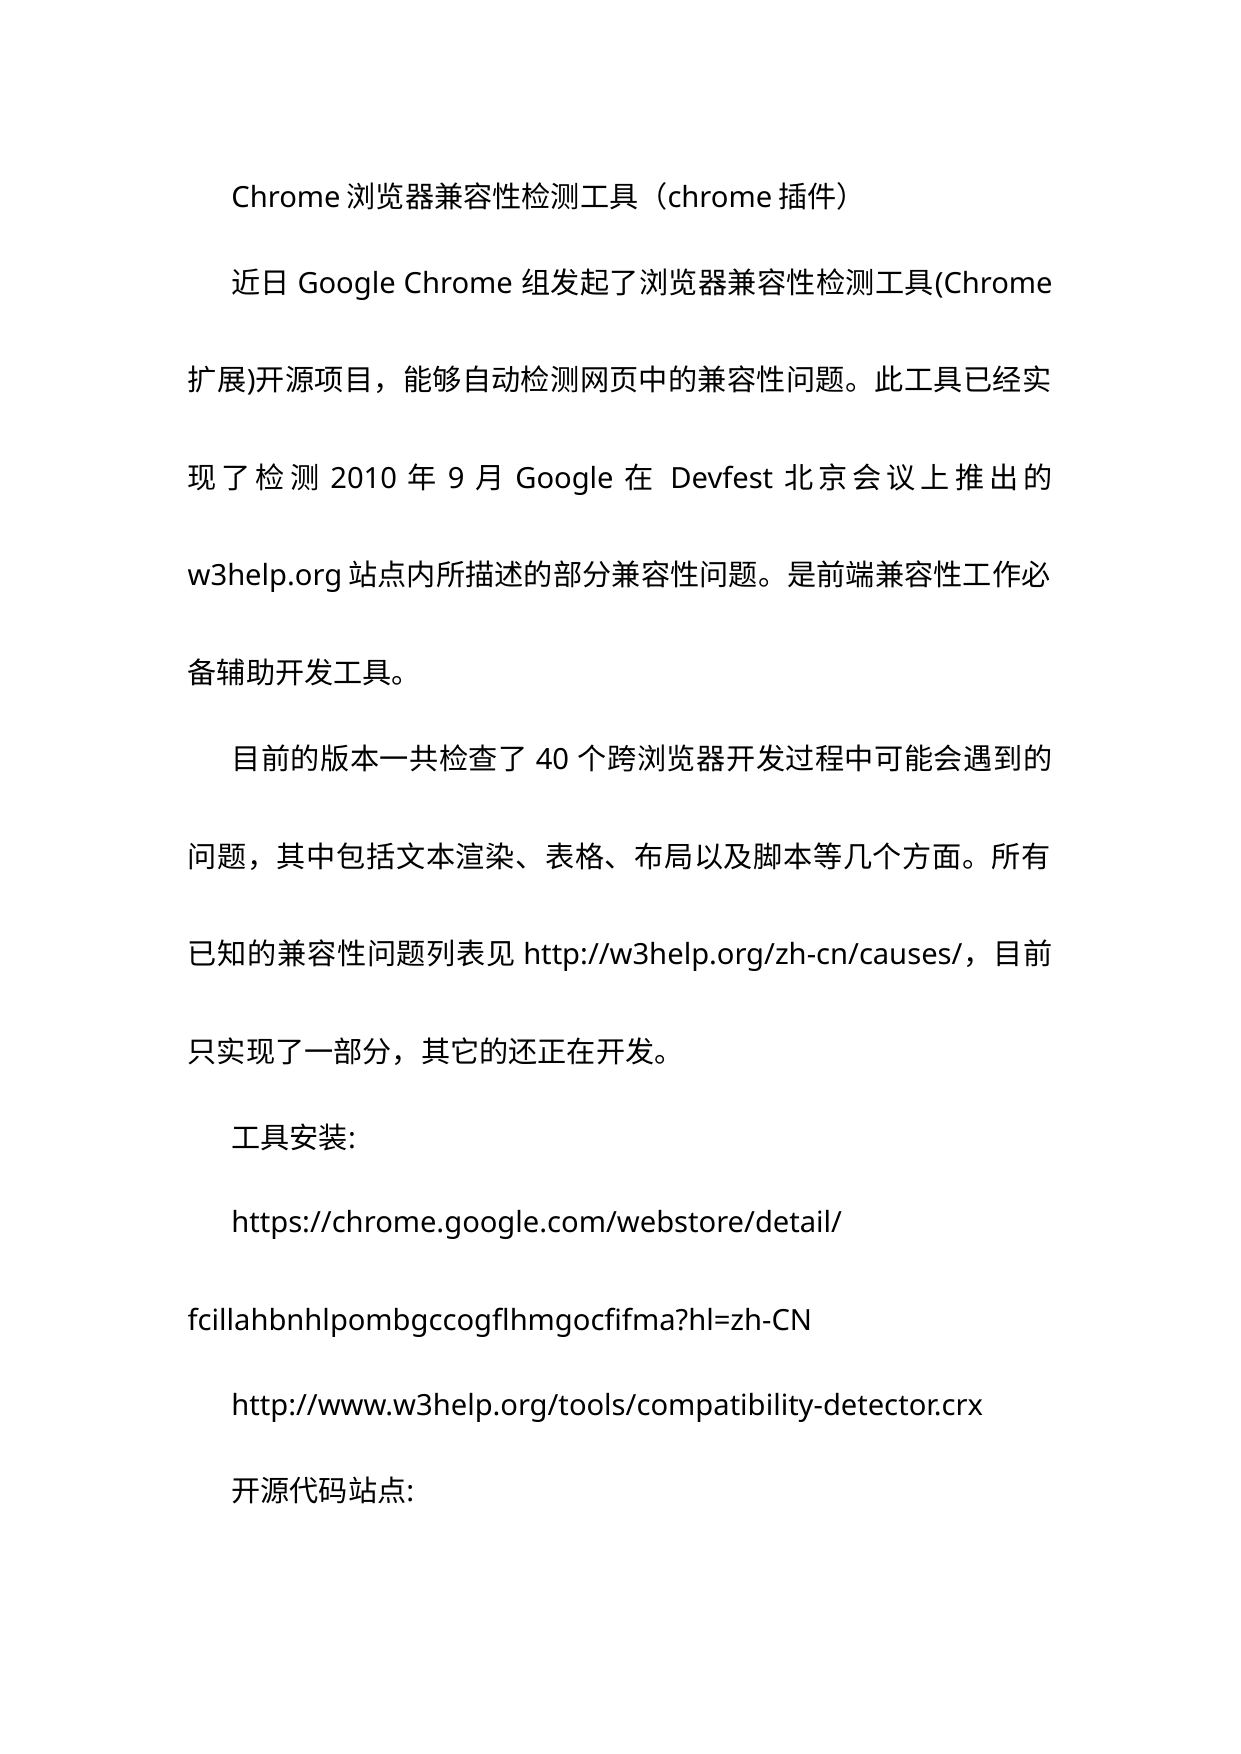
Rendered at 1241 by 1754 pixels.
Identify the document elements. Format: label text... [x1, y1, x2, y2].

text https://chrome.google.com/webstore/detail/fcillahbnhlpombgccogflhmgocfifma?hl=zh-CN [187, 1189, 1053, 1352]
text Chrome浏览器兼容性检测工具（chrome插件） [187, 162, 1053, 227]
text 目前的版本一共检查了 40 个跨浏览器开发过程中可能会遇到的问题，其中包括文本渲染、表格、布局以及脚本等几个方面。所有已知的兼容性问题列表见http://w3help.org/zh-cn/causes/，目前只实现了一部分，其它的还正在开发。 [187, 724, 1053, 1082]
text http://www.w3help.org/tools/compatibility-detector.crx [187, 1371, 1053, 1436]
text 开源代码站点: [187, 1456, 1053, 1521]
text 近日 Google Chrome 组发起了浏览器兼容性检测工具(Chrome扩展)开源项目，能够自动检测网页中的兼容性问题。此工具已经实现了检测2010年9月Google在 Devfest北京会议上推出的w3help.org站点内所描述的部分兼容性问题。是前端兼容性工作必备辅助开发工具。 [187, 248, 1053, 703]
text 工具安装: [187, 1103, 1053, 1168]
